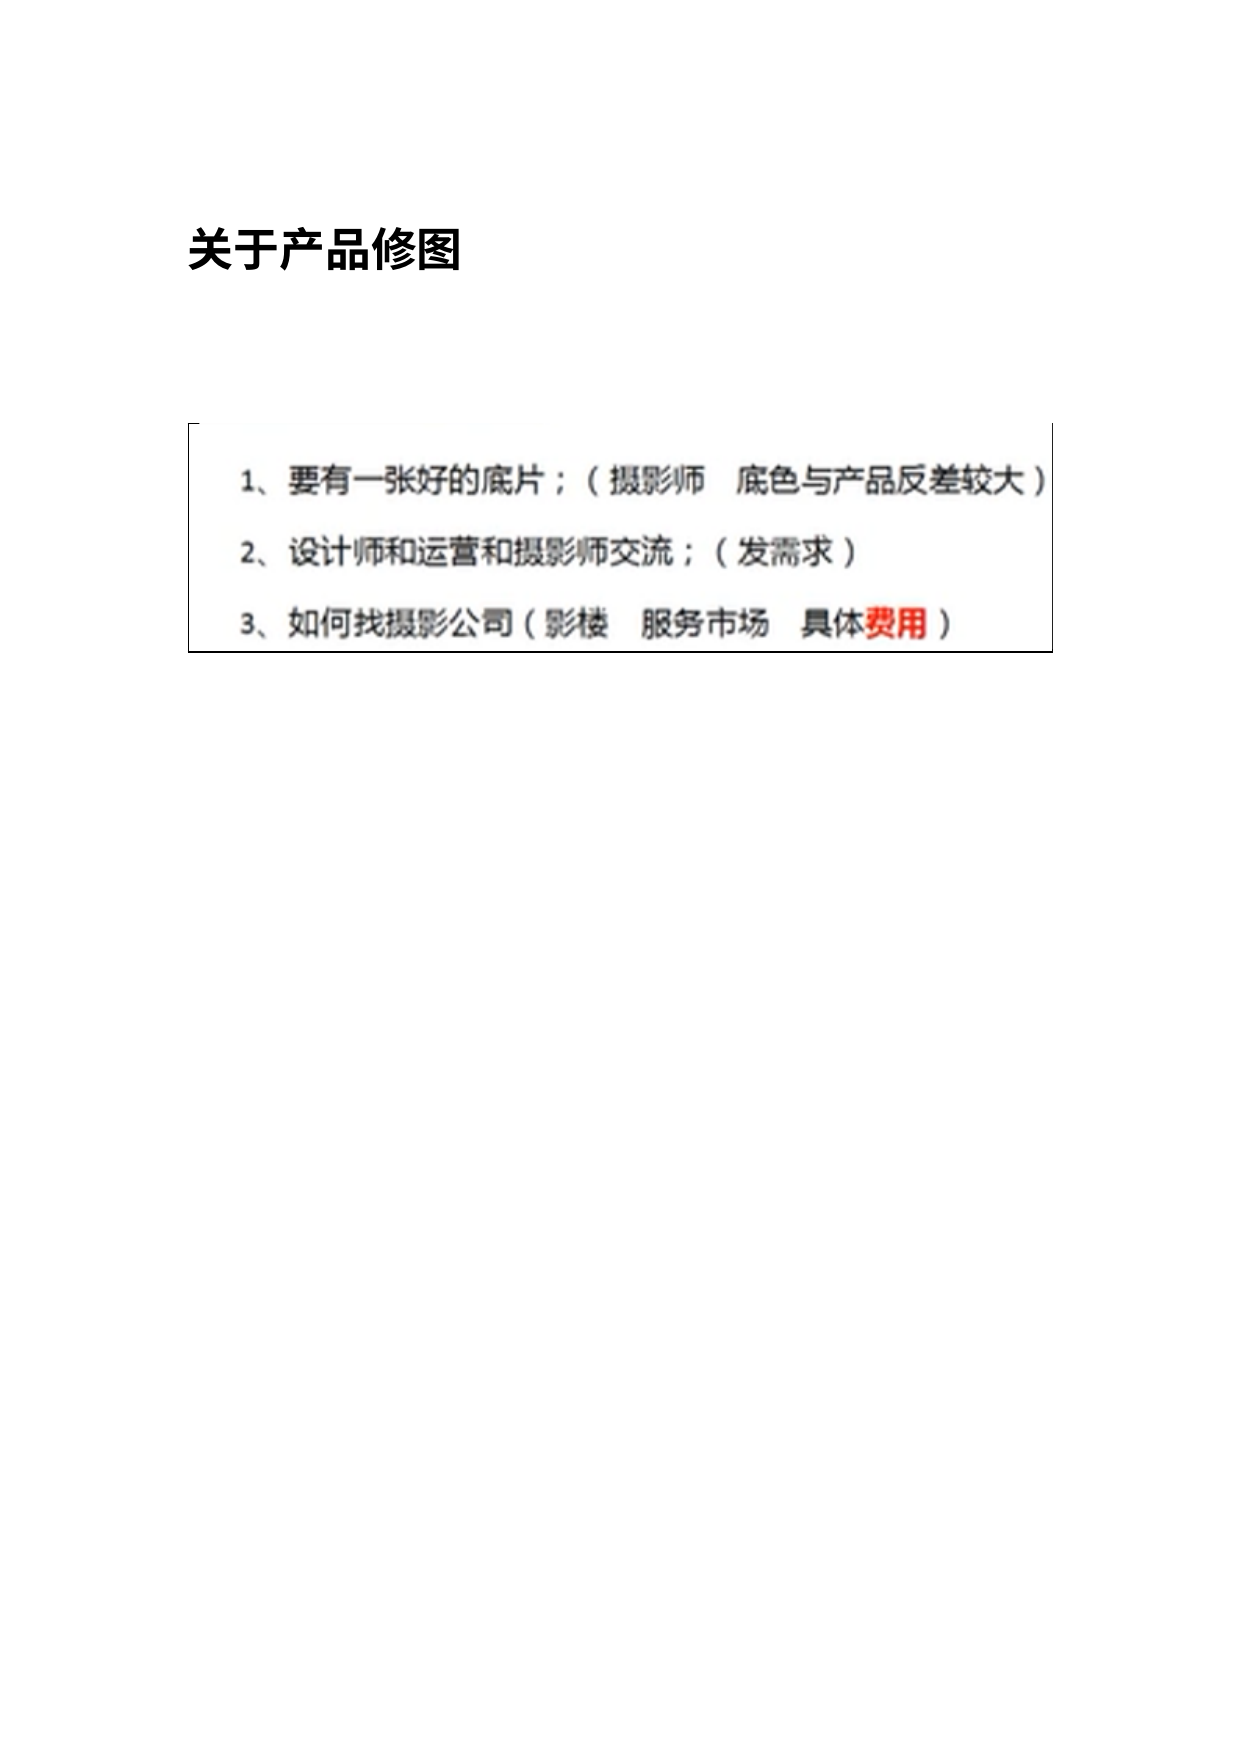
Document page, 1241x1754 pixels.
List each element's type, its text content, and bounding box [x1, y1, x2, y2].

picture [199, 423, 1053, 649]
table_header [189, 424, 1052, 651]
subtitle 关于产品修图 [187, 197, 1053, 295]
